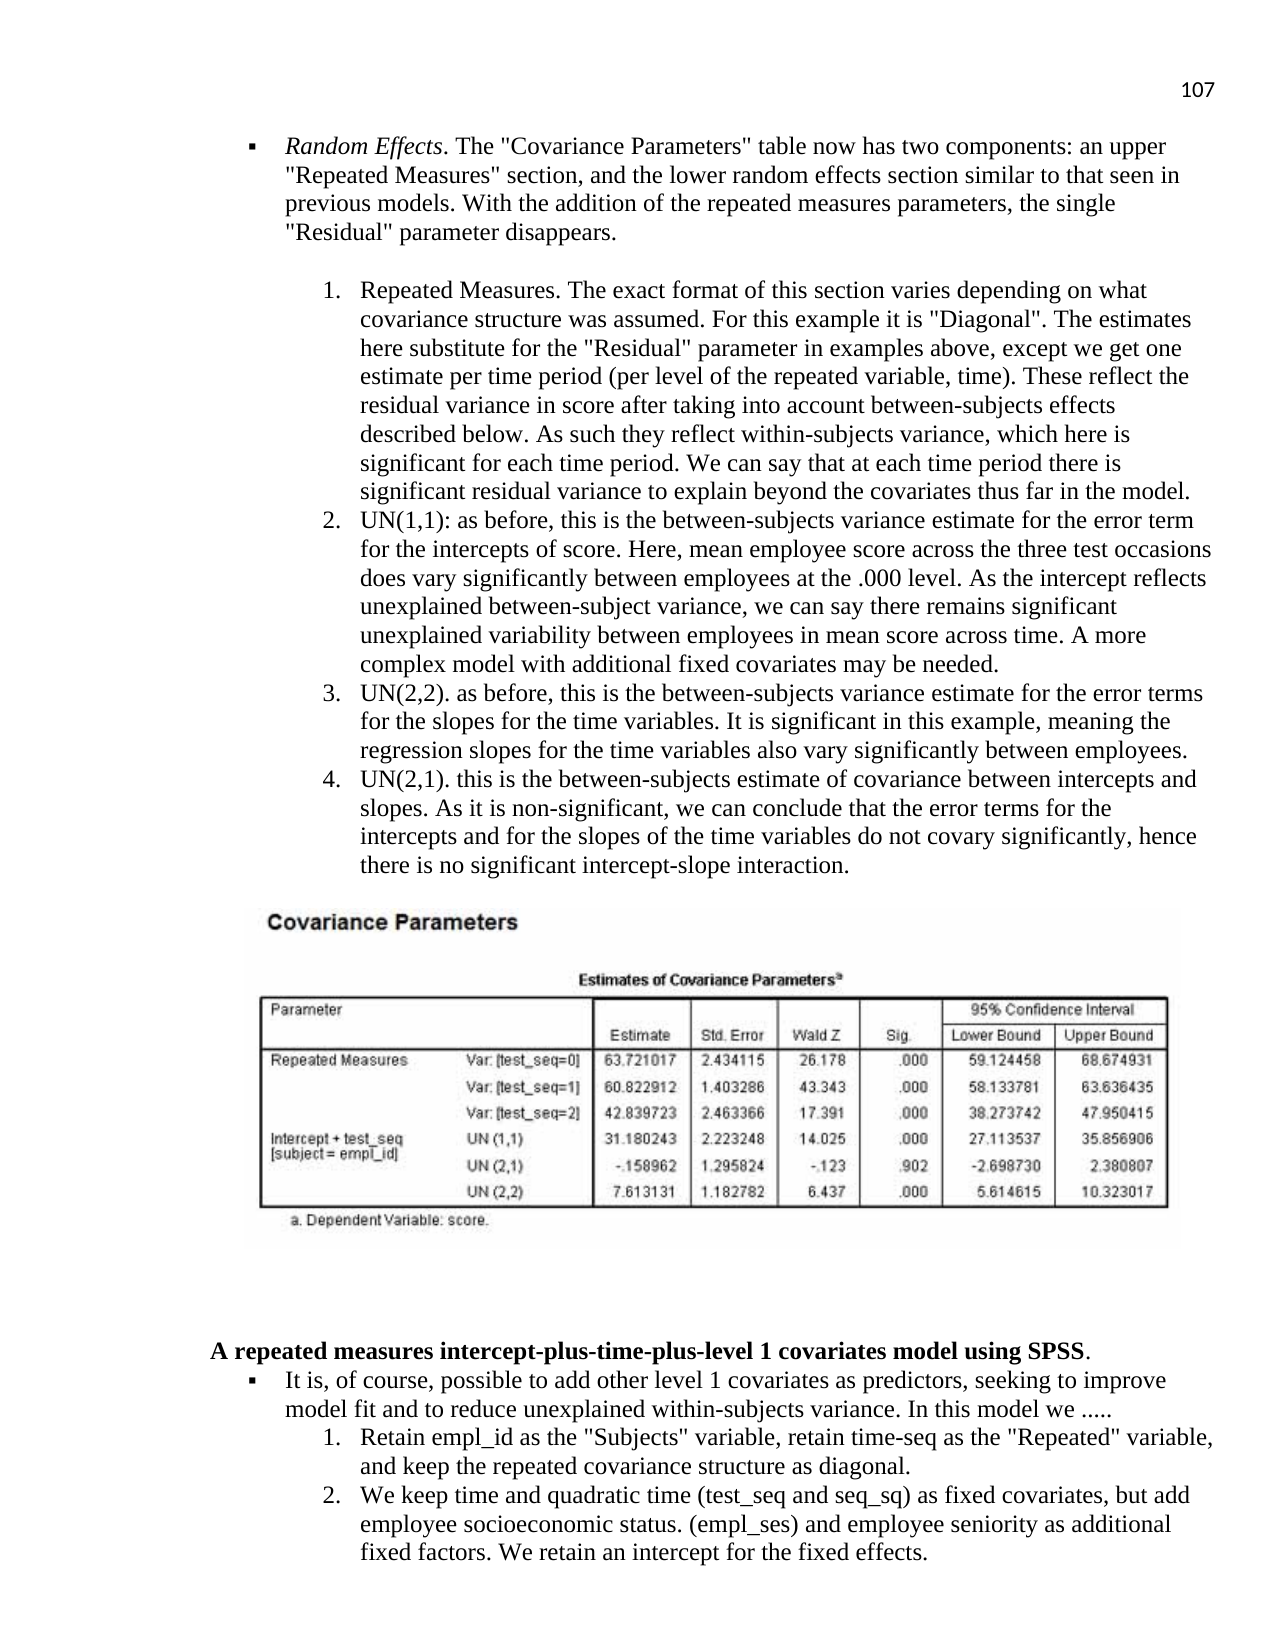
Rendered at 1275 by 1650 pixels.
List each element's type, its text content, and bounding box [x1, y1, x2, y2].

list It is, of course, possible to add other level 1 covariates as predictors, seeking to improve model fit and to reduce unexplained within-subjects variance. In this model we ..... [247, 1365, 1215, 1422]
list UN(1,1): as before, this is the between-subjects variance estimate for the error term for the intercepts of score. Here, mean employee score across the three test occasions does vary significantly between employees at the .000 level. As the intercept reflects unexplained between-subject variance, we can say there remains significant unexplained variability between employees in mean score across time. A more complex model with additional fixed covariates may be needed. [322, 505, 1215, 678]
list UN(2,2). as before, this is the between-subjects variance estimate for the error terms for the slopes for the time variables. It is significant in this example, meaning the regression slopes for the time variables also vary significantly between employees. [322, 678, 1215, 764]
list Repeated Measures. The exact format of this section varies depending on what covariance structure was assumed. For this example it is "Diagonal". The estimates here substitute for the "Residual" parameter in examples above, except we get one estimate per time period (per level of the repeated variable, time). These reflect the residual variance in score after taking into account between-subjects effects described below. As such they reflect within-subjects variance, which here is significant for each time period. We can say that at each time period there is significant residual variance to explain beyond the covariates thus far in the model. [322, 275, 1215, 505]
list UN(2,1). this is the between-subjects estimate of covariance between intercepts and slopes. As it is non-significant, we can conclude that the error terms for the intercepts and for the slopes of the time variables do not covary significantly, hence there is no significant intercept-slope interaction. [322, 764, 1215, 879]
list Random Effects. The "Covariance Parameters" table now has two components: an upper "Repeated Measures" section, and the lower random effects section similar to that seen in previous models. With the addition of the repeated measures parameters, the single "Residual" parameter disappears. [247, 131, 1215, 246]
list A repeated measures intercept-plus-time-plus-level 1 covariates model using SPSS. [172, 1336, 1215, 1365]
list Retain empl_id as the "Subjects" variable, retain time-seq as the "Repeated" variable, and keep the repeated covariance structure as diagonal. [322, 1422, 1215, 1480]
picture [244, 908, 1181, 1249]
list We keep time and quadratic time (test_seq and seq_sq) as fixed covariates, but add employee socioeconomic status. (empl_ses) and employee seniority as additional fixed factors. We retain an intercept for the fixed effects. [322, 1480, 1215, 1566]
